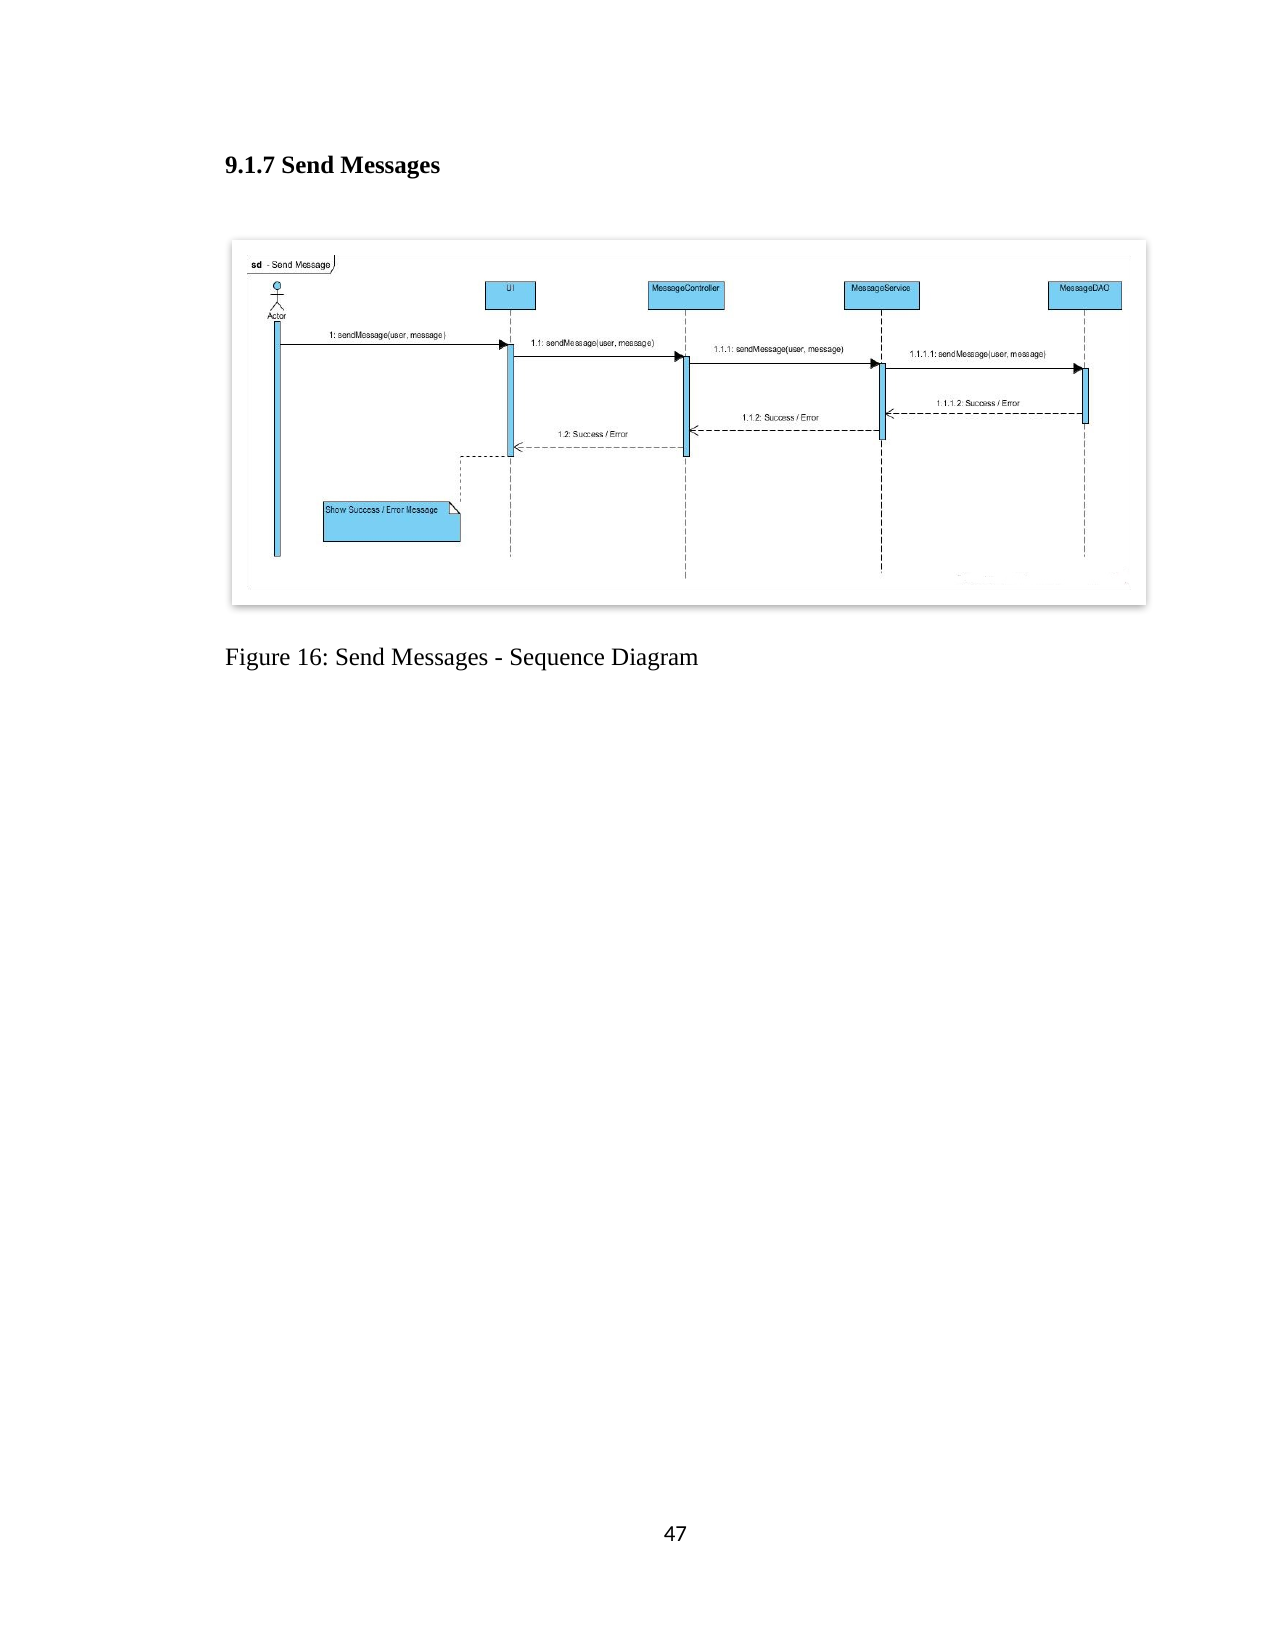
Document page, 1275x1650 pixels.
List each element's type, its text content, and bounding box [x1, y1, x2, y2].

subtitle 9.1.7 Send Messages [225, 150, 1125, 179]
text Figure 16: Send Messages - Sequence Diagram [225, 642, 1125, 671]
picture [247, 255, 1131, 590]
